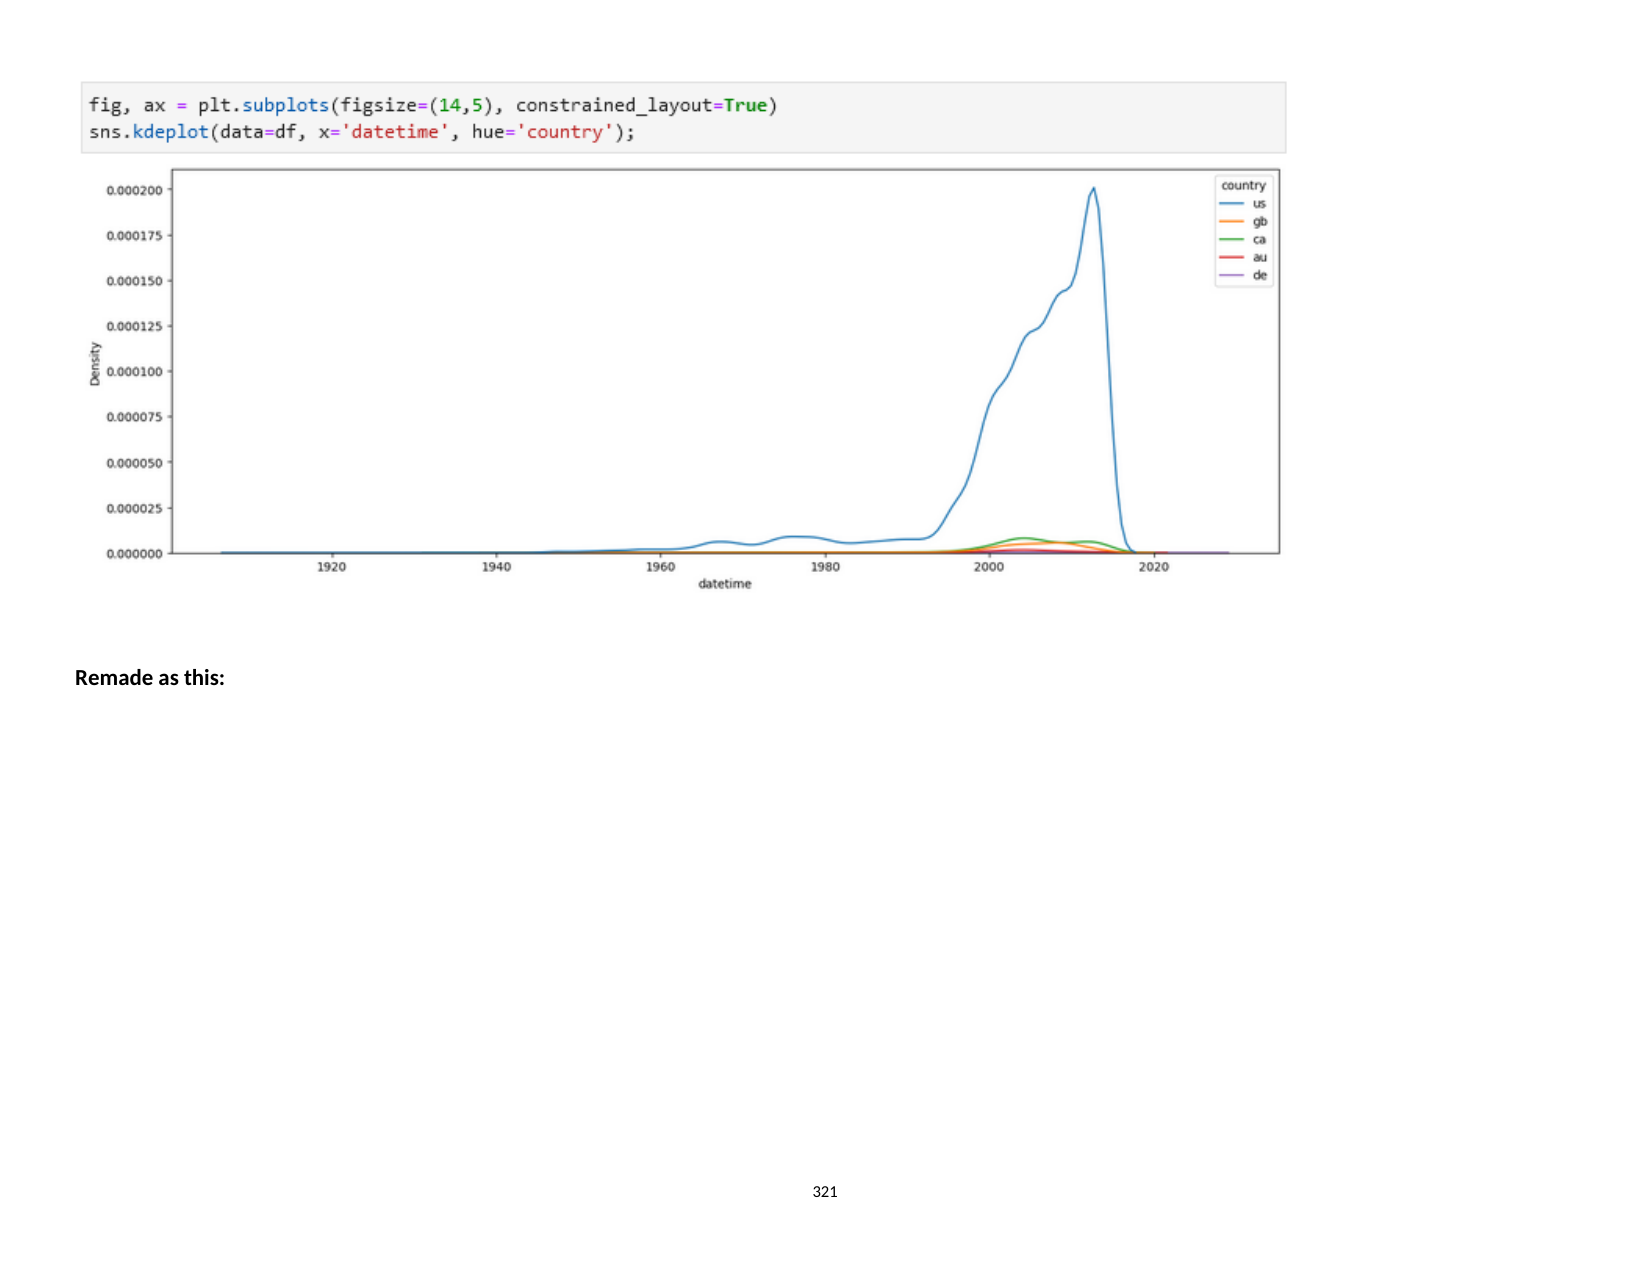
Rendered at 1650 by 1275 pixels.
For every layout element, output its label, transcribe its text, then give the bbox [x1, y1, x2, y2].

picture [75, 75, 1290, 597]
text Remade as this: [75, 663, 1575, 691]
